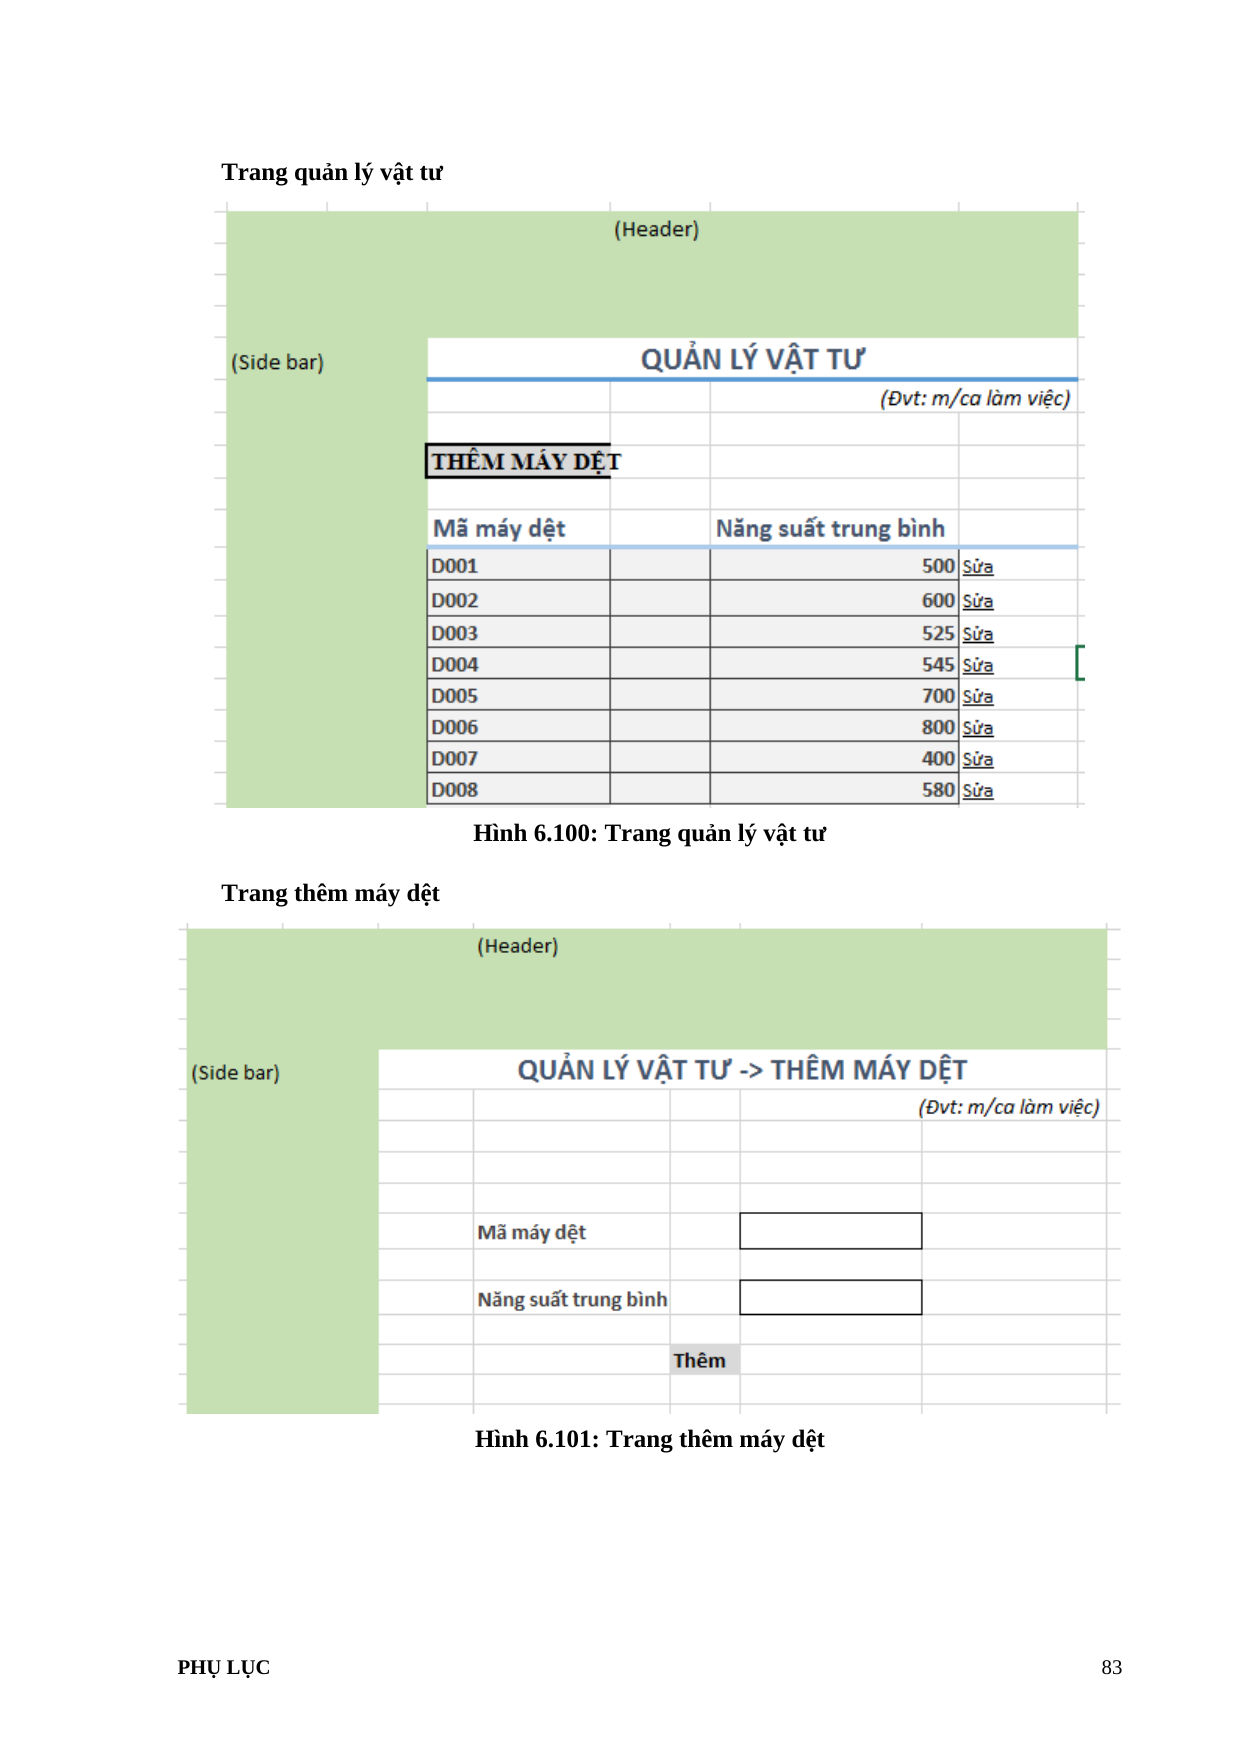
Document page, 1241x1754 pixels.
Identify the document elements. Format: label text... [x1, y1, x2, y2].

text Trang quản lý vật tư [177, 157, 1122, 186]
text Trang thêm máy dệt [177, 878, 1122, 907]
picture [214, 202, 1085, 808]
picture [178, 923, 1121, 1414]
